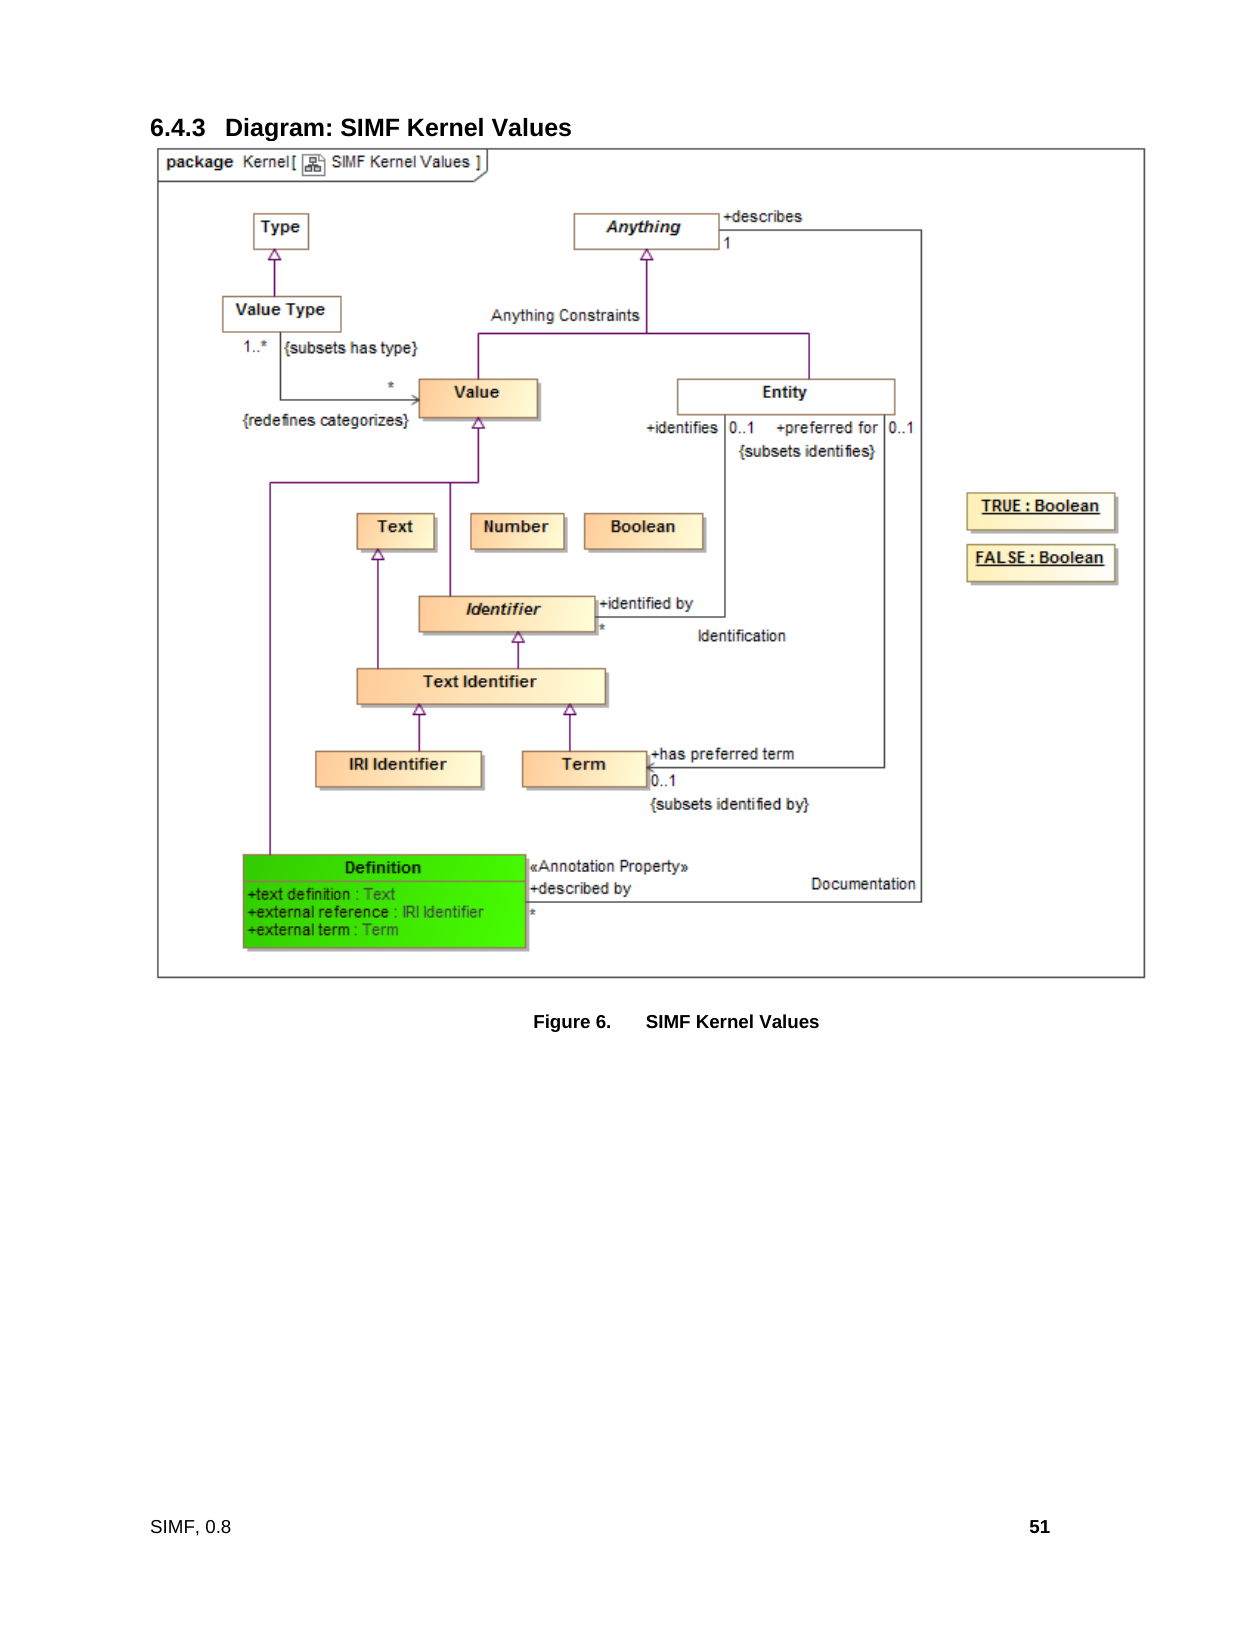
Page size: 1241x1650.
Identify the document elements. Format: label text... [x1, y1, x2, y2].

list SIMF Kernel Values [187, 1011, 1165, 1033]
subtitle Diagram: SIMF Kernel Values [150, 112, 1165, 141]
picture [150, 141, 1166, 999]
